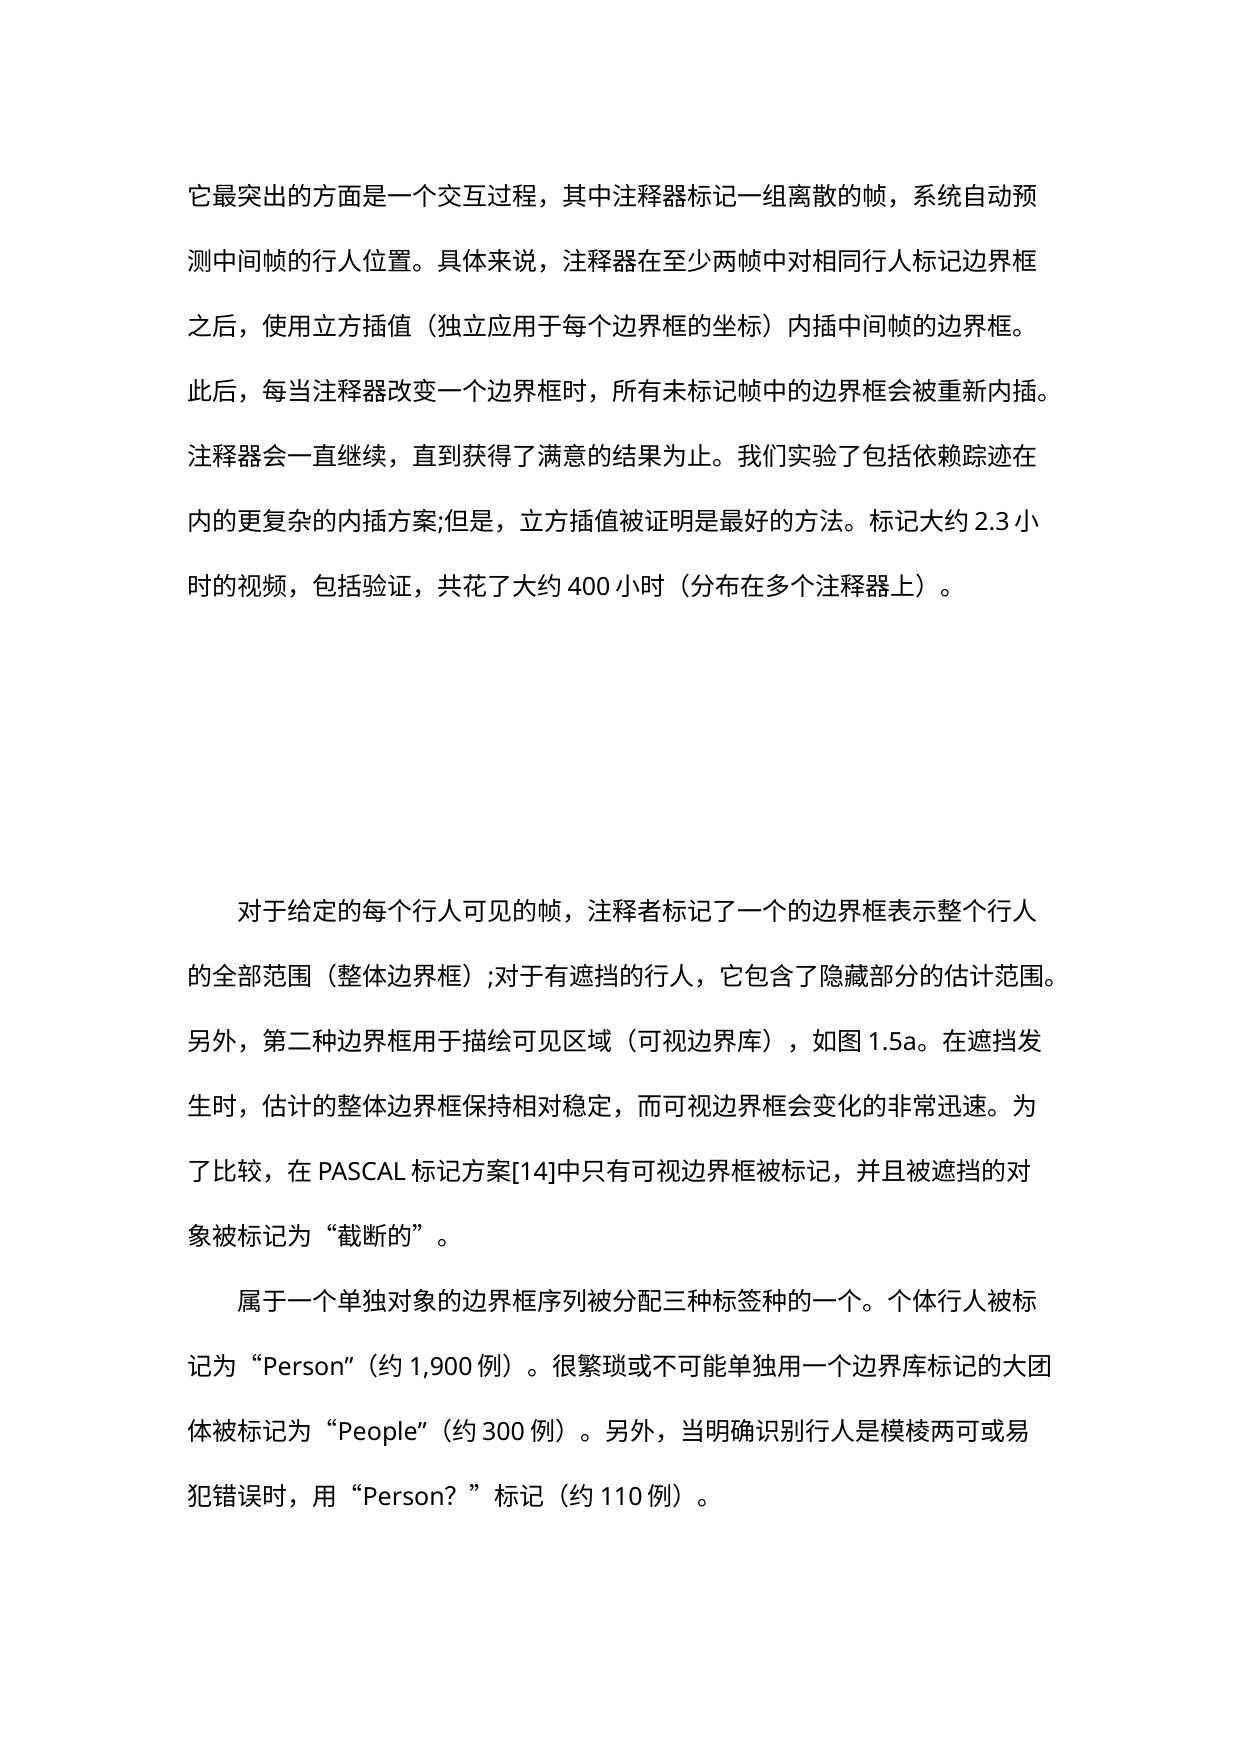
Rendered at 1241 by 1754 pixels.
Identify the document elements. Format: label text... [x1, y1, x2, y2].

text 对于给定的每个行人可见的帧，注释者标记了一个的边界框表示整个行人的全部范围（整体边界框）;对于有遮挡的行人，它包含了隐藏部分的估计范围。另外，第二种边界框用于描绘可见区域（可视边界库），如图1.5a。在遮挡发生时，估计的整体边界框保持相对稳定，而可视边界框会变化的非常迅速。为了比较，在PASCAL标记方案[14]中只有可视边界框被标记，并且被遮挡的对象被标记为“截断的”。 [187, 877, 1053, 1267]
text 属于一个单独对象的边界框序列被分配三种标签种的一个。个体行人被标记为“Person”（约1,900例）。很繁琐或不可能单独用一个边界库标记的大团体被标记为“People”（约300例）。另外，当明确识别行人是模棱两可或易犯错误时，用“Person？”标记（约110例）。 [187, 1267, 1053, 1527]
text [187, 162, 1053, 617]
